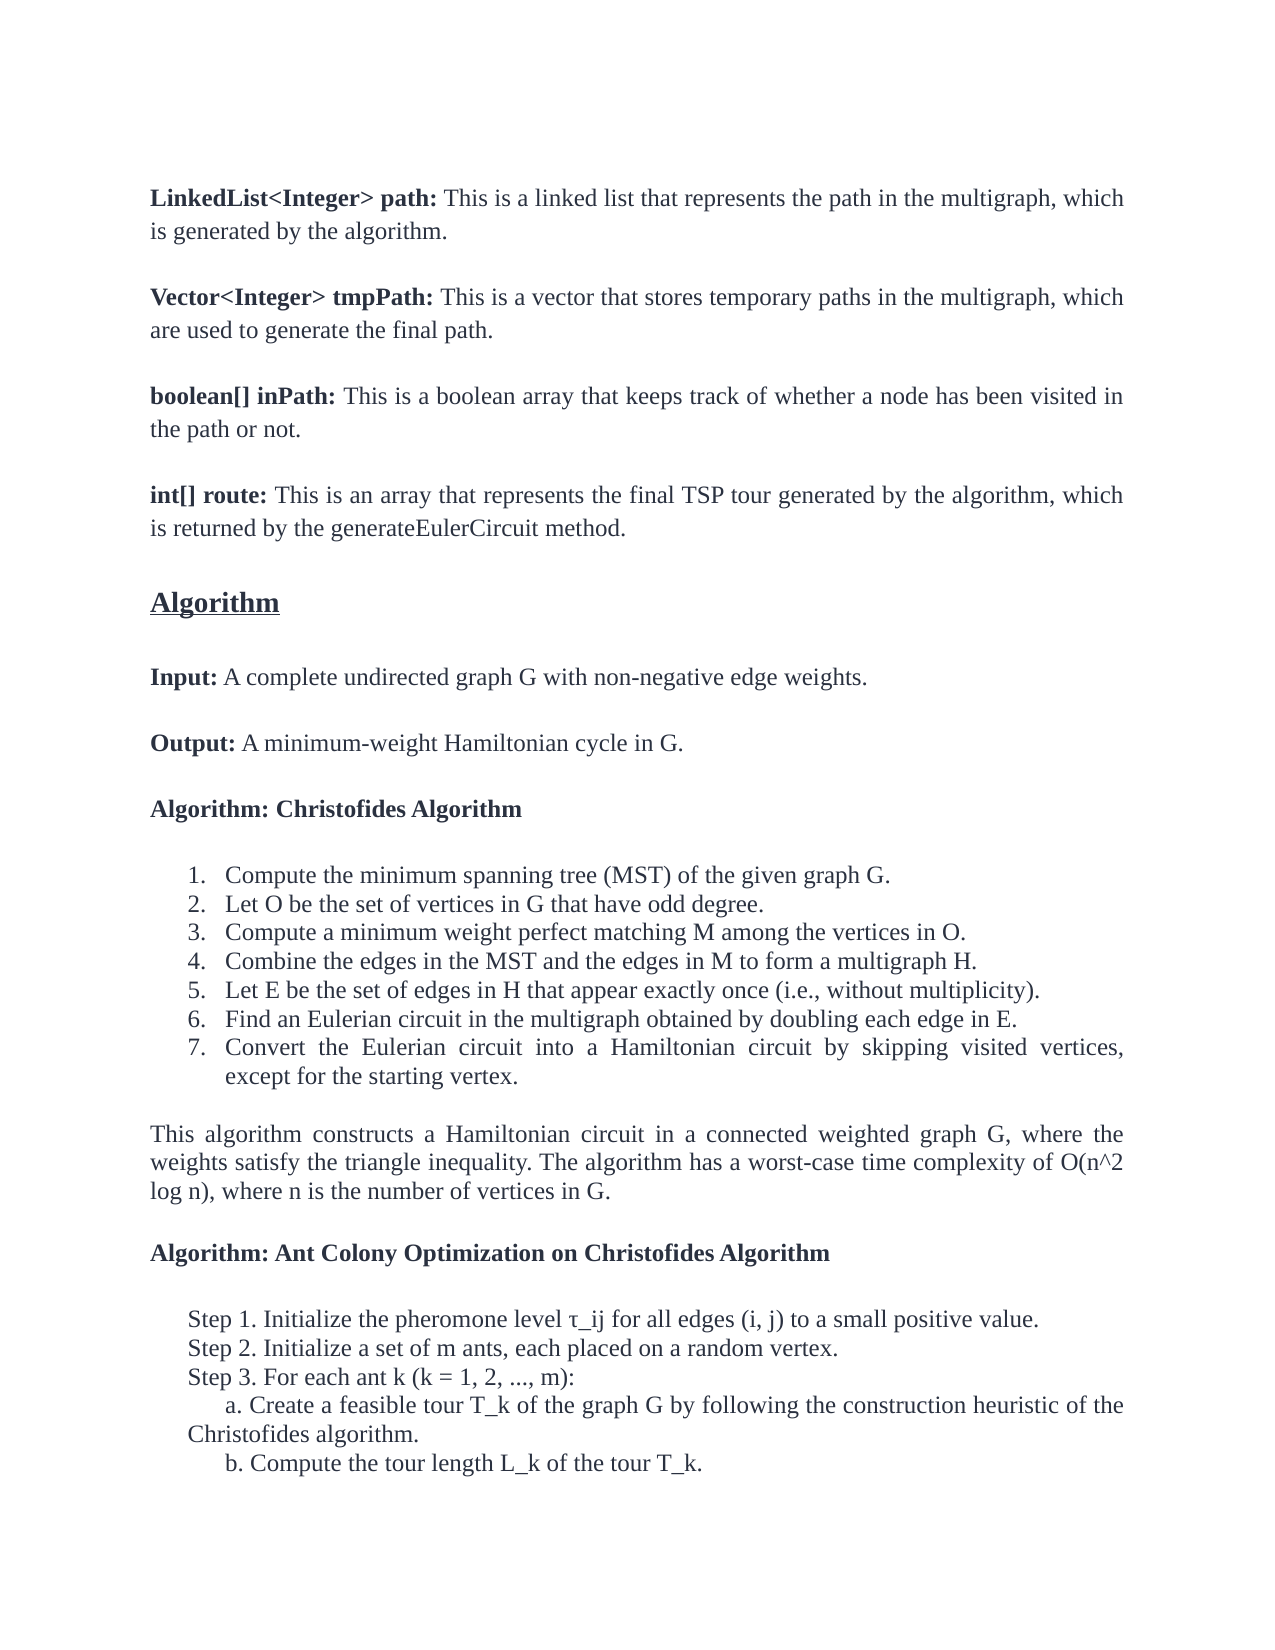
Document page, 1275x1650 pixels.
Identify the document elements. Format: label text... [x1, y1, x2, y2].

text Algorithm: Ant Colony Optimization on Christofides Algorithm [150, 1238, 1125, 1267]
text b. Compute the tour length L_k of the tour T_k. [187, 1448, 1125, 1477]
text Vector<Integer> tmpPath: This is a vector that stores temporary paths in the multigraph, which are used to generate the final path. [150, 282, 1125, 344]
list Let O be the set of vertices in G that have odd degree. [187, 889, 1125, 917]
list Compute the minimum spanning tree (MST) of the given graph G. [187, 860, 1125, 889]
text Step 2. Initialize a set of m ants, each placed on a random vertex. [187, 1333, 1125, 1362]
text boolean[] inPath: This is a boolean array that keeps track of whether a node has been visited in the path or not. [150, 381, 1125, 443]
text Algorithm [150, 585, 1125, 618]
list Convert the Eulerian circuit into a Hamiltonian circuit by skipping visited vertices, except for the starting vertex. [187, 1032, 1125, 1090]
text This algorithm constructs a Hamiltonian circuit in a connected weighted graph G, where the weights satisfy the triangle inequality. The algorithm has a worst-case time complexity of O(n^2 log n), where n is the number of vertices in G. [150, 1119, 1125, 1205]
list Compute a minimum weight perfect matching M among the vertices in O. [187, 917, 1125, 946]
list Combine the edges in the MST and the edges in M to form a multigraph H. [187, 946, 1125, 975]
text Input: A complete undirected graph G with non-negative edge weights. [150, 662, 1125, 691]
text LinkedList<Integer> path: This is a linked list that represents the path in the multigraph, which is generated by the algorithm. [150, 183, 1125, 245]
text Step 1. Initialize the pheromone level τ_ij for all edges (i, j) to a small positive value. [187, 1304, 1125, 1333]
text a. Create a feasible tour T_k of the graph G by following the construction heuristic of the Christofides algorithm. [187, 1390, 1125, 1448]
text Step 3. For each ant k (k = 1, 2, ..., m): [187, 1362, 1125, 1390]
text Algorithm: Christofides Algorithm [150, 794, 1125, 823]
text int[] route: This is an array that represents the final TSP tour generated by the algorithm, which is returned by the generateEulerCircuit method. [150, 480, 1125, 542]
text Output: A minimum-weight Hamiltonian cycle in G. [150, 728, 1125, 757]
list Find an Eulerian circuit in the multigraph obtained by doubling each edge in E. [187, 1004, 1125, 1032]
list Let E be the set of edges in H that appear exactly once (i.e., without multiplicity). [187, 975, 1125, 1004]
